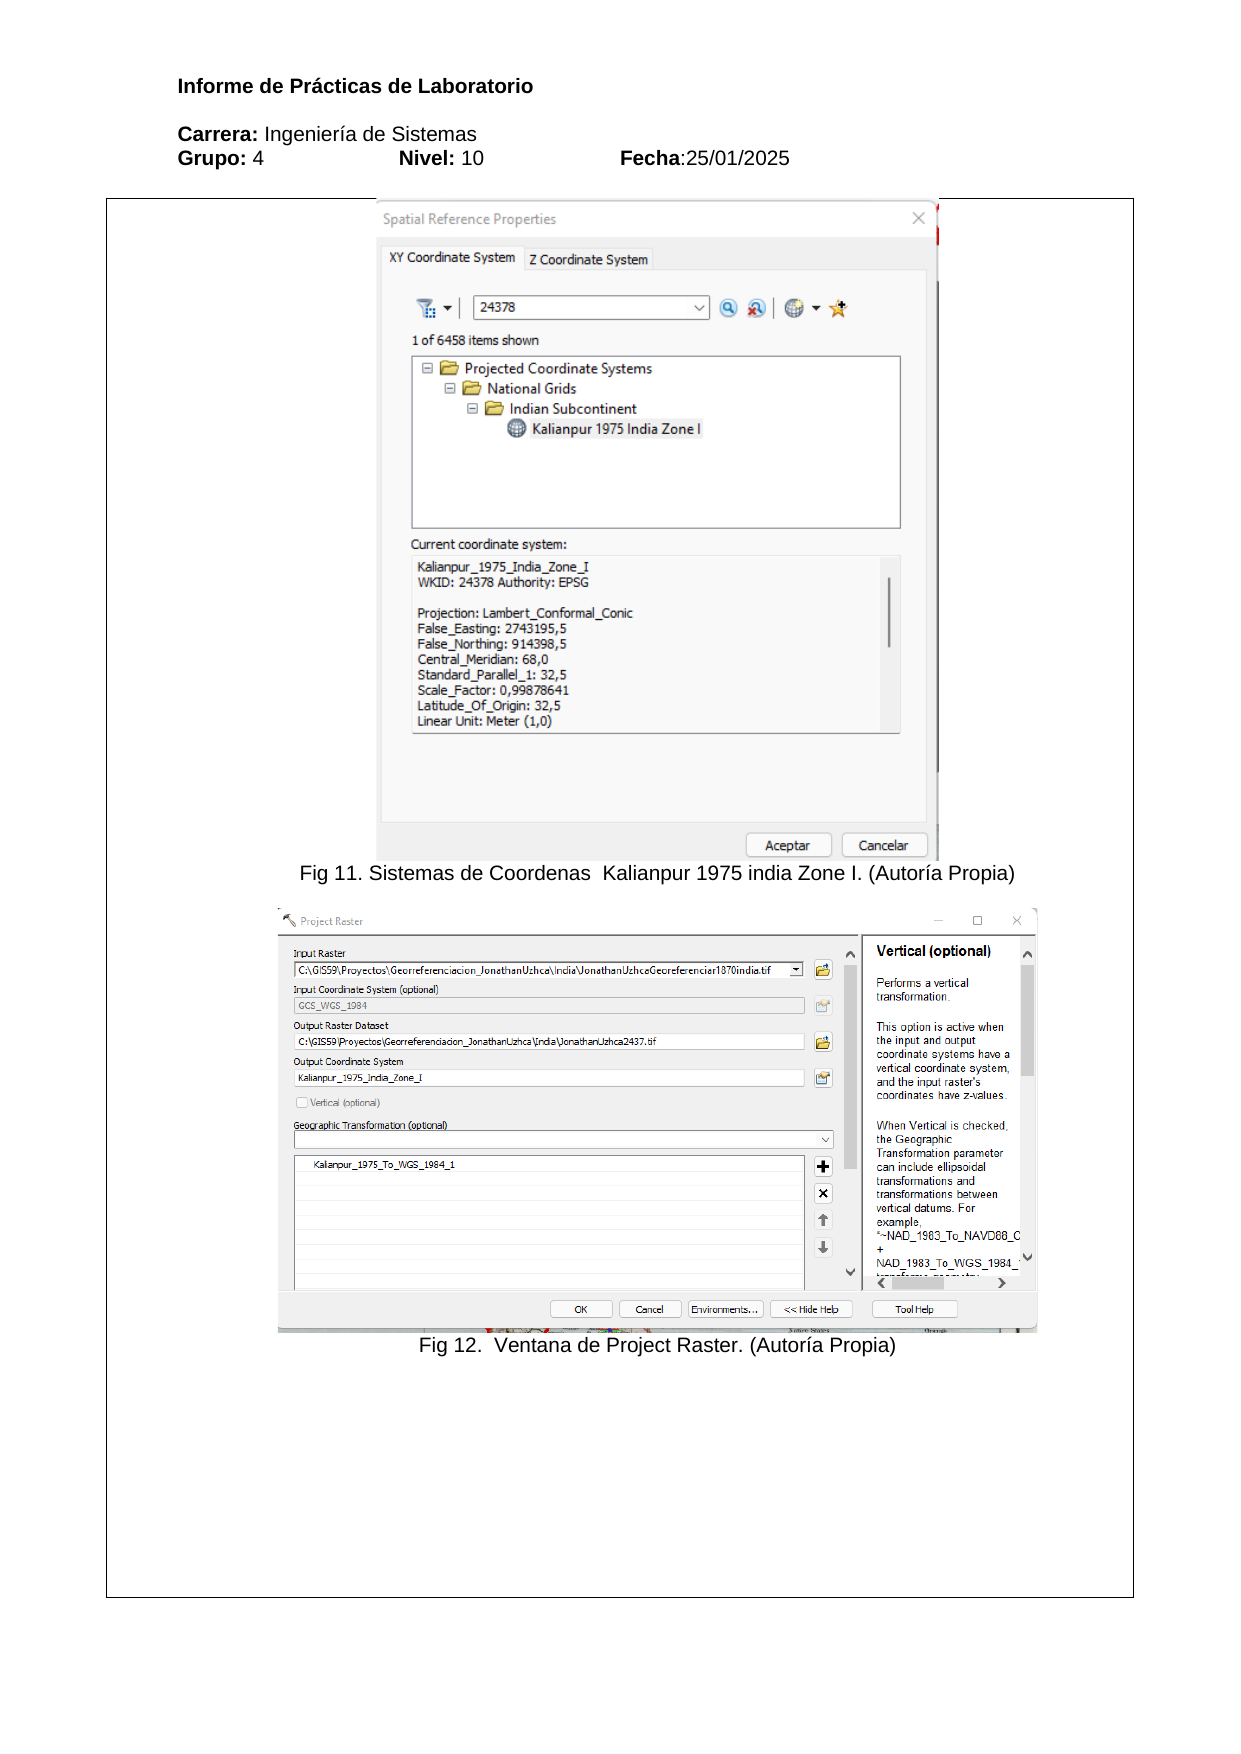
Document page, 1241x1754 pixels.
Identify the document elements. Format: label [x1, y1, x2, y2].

picture [376, 198, 939, 861]
table_cell [107, 199, 1133, 1597]
picture [277, 908, 1038, 1333]
